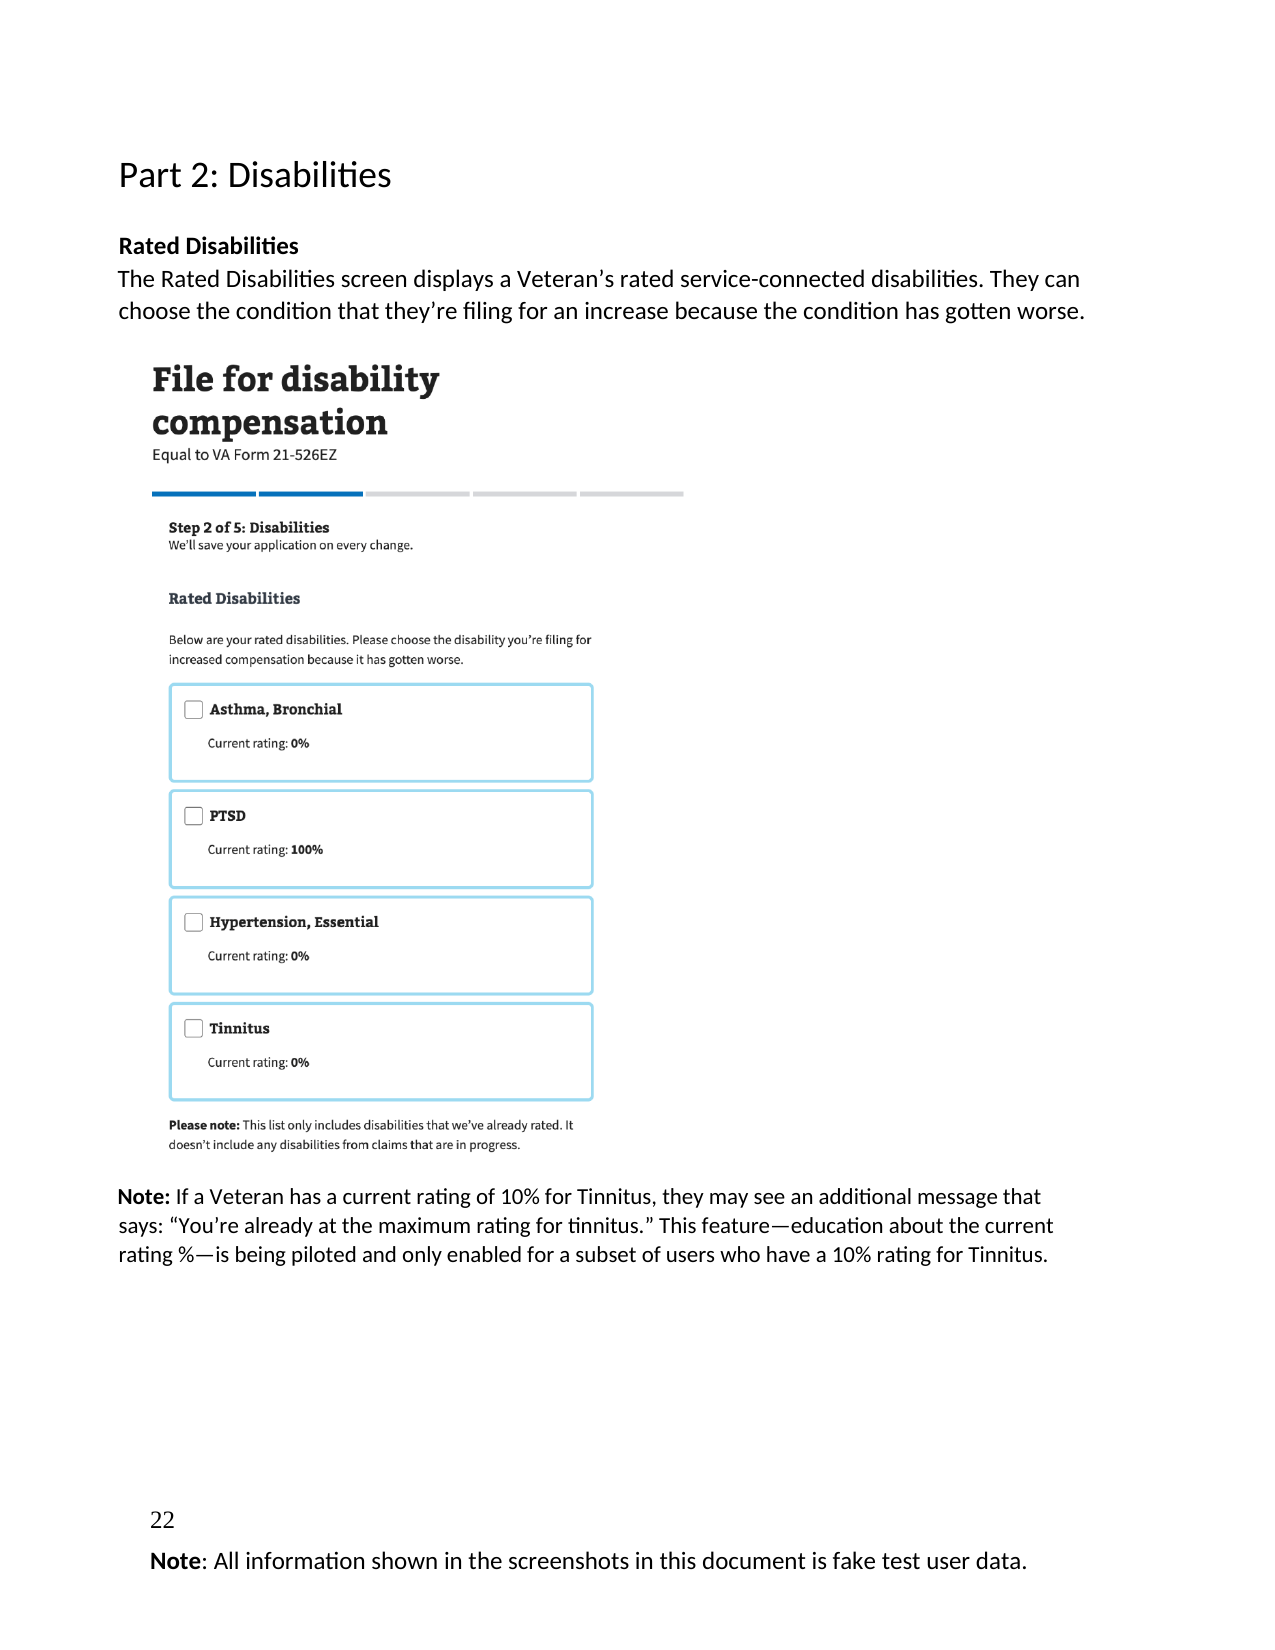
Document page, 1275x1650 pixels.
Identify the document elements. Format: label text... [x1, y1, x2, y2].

subtitle Part 2: Disabilities [119, 151, 1103, 197]
picture [117, 357, 692, 1153]
text Note: If a Veteran has a current rating of 10% for Tinnitus, they may see an additional message that says: “You’re already at the maximum rating for tinnitus.” This feature—education about the current rating %—is being piloted and only enabled for a subset of users who have a 10% rating for Tinnitus. [117, 1182, 1092, 1268]
subtitle Rated Disabilities [119, 231, 1103, 261]
text The Rated Disabilities screen displays a Veteran’s rated service-connected disabilities. They can choose the condition that they’re filing for an increase because the condition has gotten worse. [117, 264, 1092, 326]
